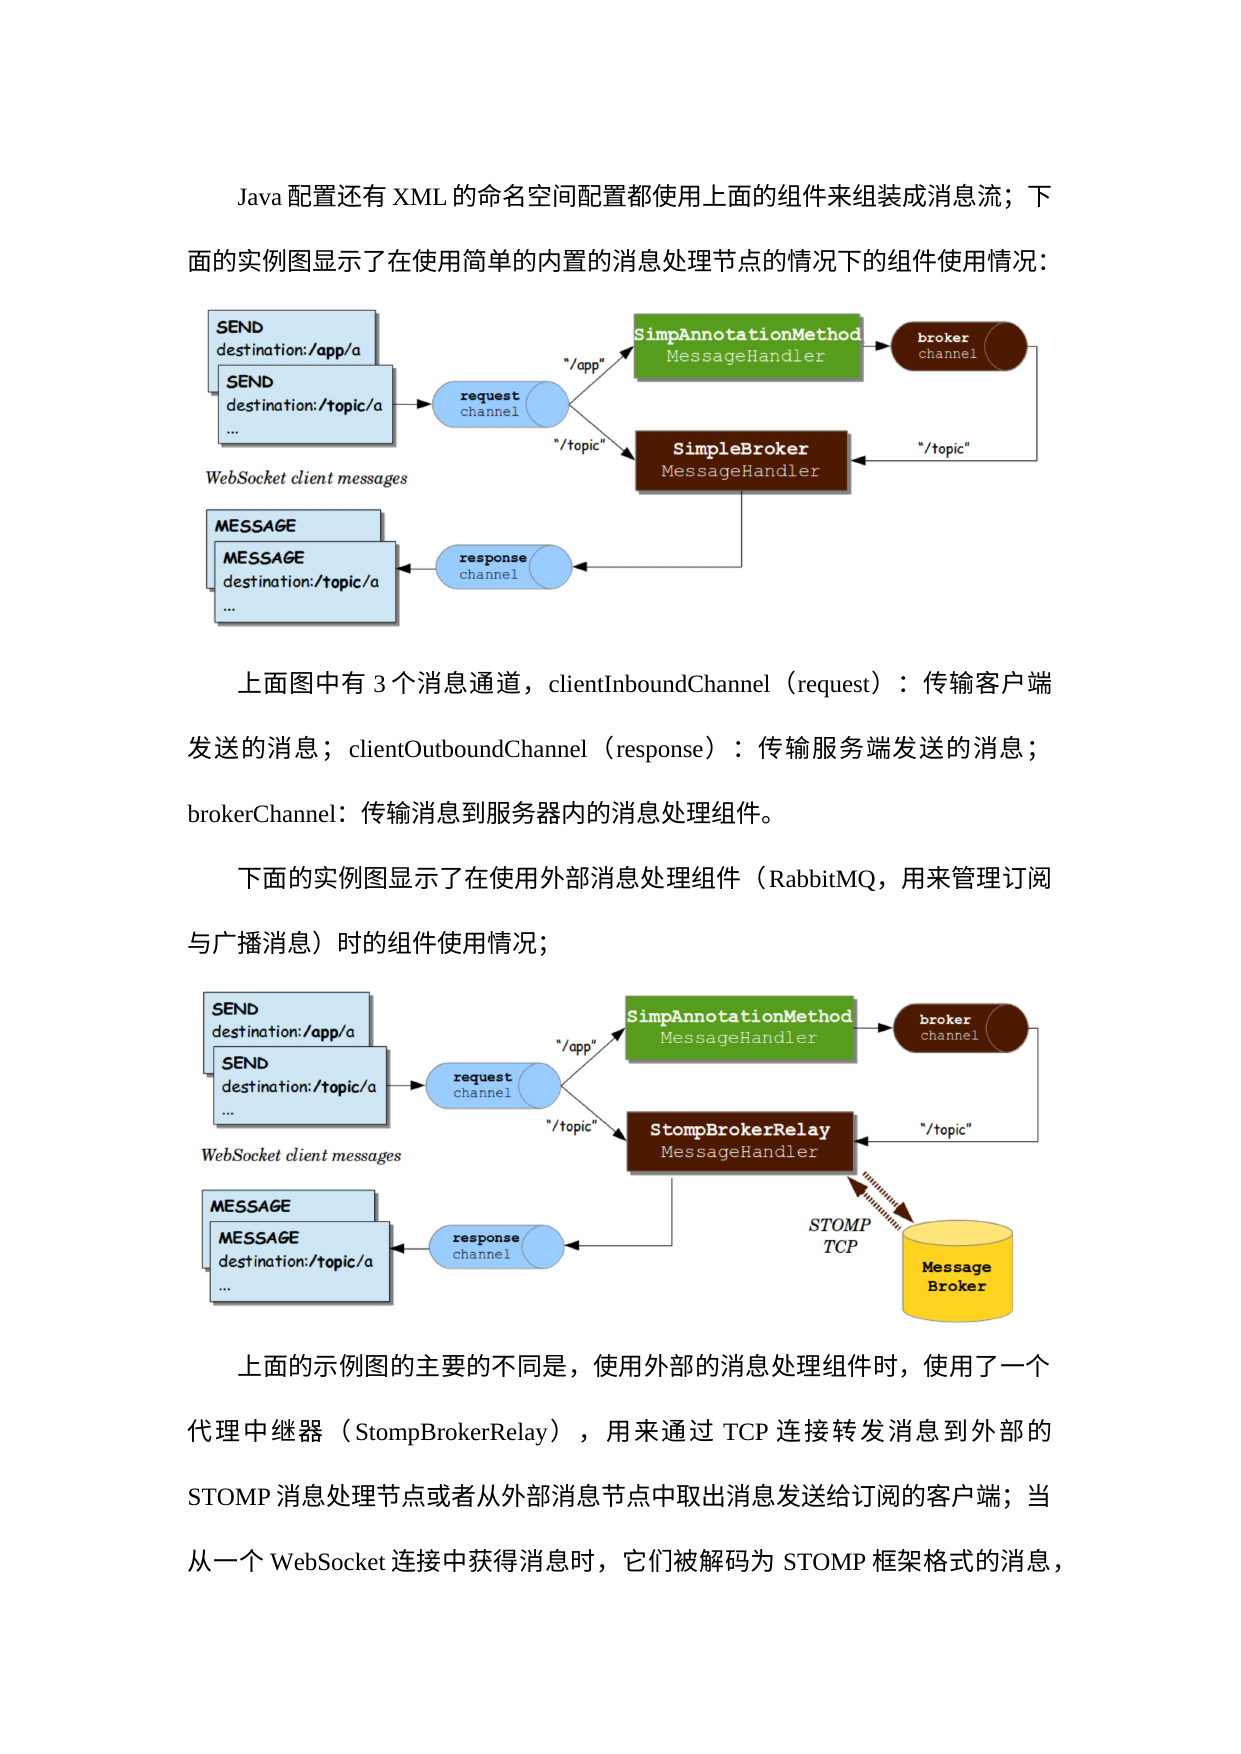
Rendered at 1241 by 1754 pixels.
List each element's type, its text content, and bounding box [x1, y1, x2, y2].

text 上面图中有3个消息通道，clientInboundChannel（request）：传输客户端发送的消息；clientOutboundChannel（response）：传输服务端发送的消息；brokerChannel：传输消息到服务器内的消息处理组件。 [187, 649, 1053, 844]
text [187, 1332, 1053, 1592]
picture [190, 292, 1050, 634]
text Java配置还有XML的命名空间配置都使用上面的组件来组装成消息流；下面的实例图显示了在使用简单的内置的消息处理节点的情况下的组件使用情况： [187, 162, 1053, 292]
text 下面的实例图显示了在使用外部消息处理组件（RabbitMQ，用来管理订阅与广播消息）时的组件使用情况； [187, 844, 1053, 974]
picture [189, 974, 1051, 1326]
